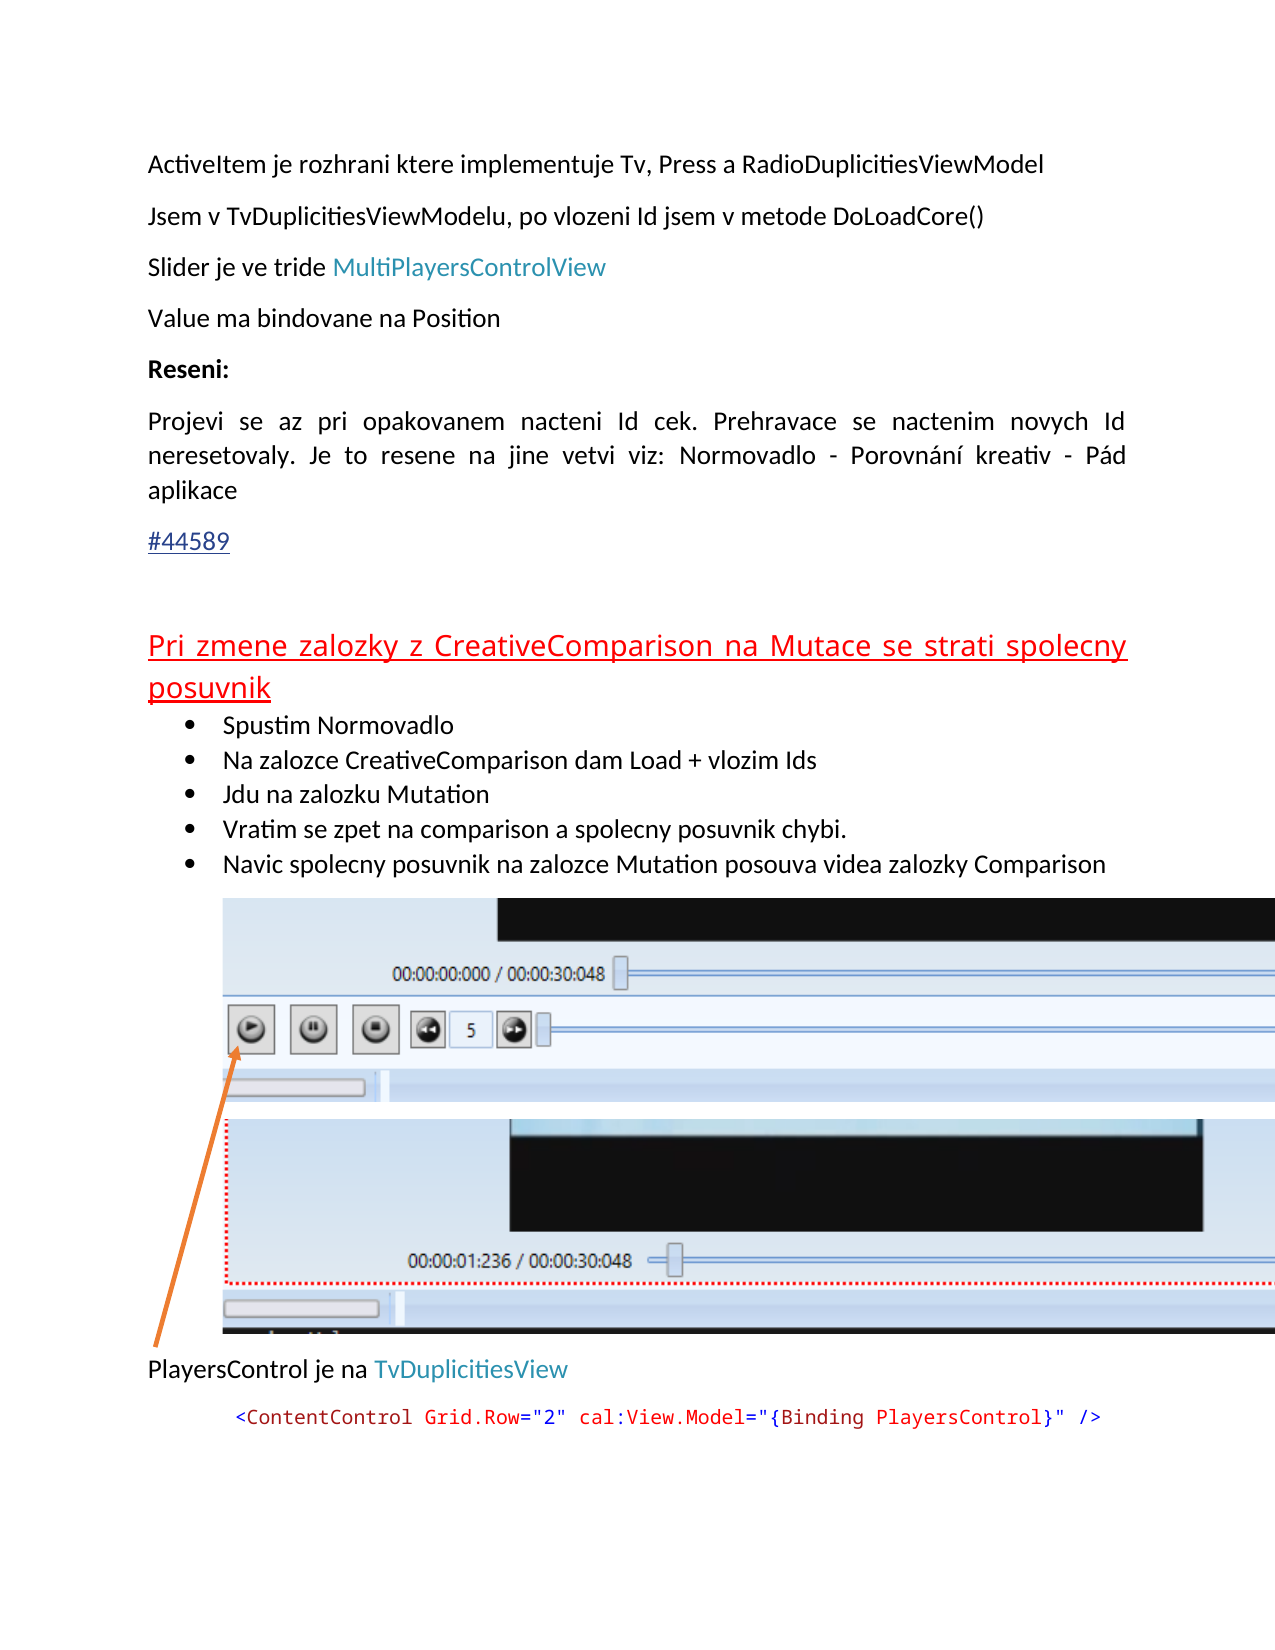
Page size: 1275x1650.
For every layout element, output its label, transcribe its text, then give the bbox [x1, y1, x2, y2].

subtitle Pri zmene zalozky z CreativeComparison na Mutace se strati spolecny posuvnik [148, 625, 1127, 659]
text Reseni: [148, 353, 1127, 386]
list Na zalozce CreativeComparison dam Load + vlozim Ids [185, 743, 1127, 776]
list Vratim se zpet na comparison a spolecny posuvnik chybi. [185, 812, 1127, 845]
text #44589 [148, 524, 1127, 557]
text ActiveItem je rozhrani ktere implementuje Tv, Press a RadioDuplicitiesViewModel [148, 148, 1127, 181]
list Jdu na zalozku Mutation [185, 778, 1127, 811]
text PlayersControl je na TvDuplicitiesView [148, 1352, 1127, 1385]
text <ContentControl Grid.Row="2" cal:View.Model="{Binding PlayersControl}" /> [148, 1403, 1127, 1430]
text Jsem v TvDuplicitiesViewModelu, po vlozeni Id jsem v metode DoLoadCore() [148, 199, 1127, 232]
subtitle Pri zmene zalozky z CreativeComparison na Mutace se strati spolecny posuvnik [148, 661, 1127, 707]
list Spustim Normovadlo [185, 708, 1127, 742]
list Navic spolecny posuvnik na zalozce Mutation posouva videa zalozky Comparison [185, 847, 1127, 880]
text Slider je ve tride MultiPlayersControlView [148, 250, 1127, 283]
text Projevi se az pri opakovanem nacteni Id cek. Prehravace se nactenim novych Id neresetovaly. Je to resene na jine vetvi viz: Normovadlo - Porovnání kreativ - Pád aplikace [148, 404, 1127, 506]
text Value ma bindovane na Position [148, 301, 1127, 334]
